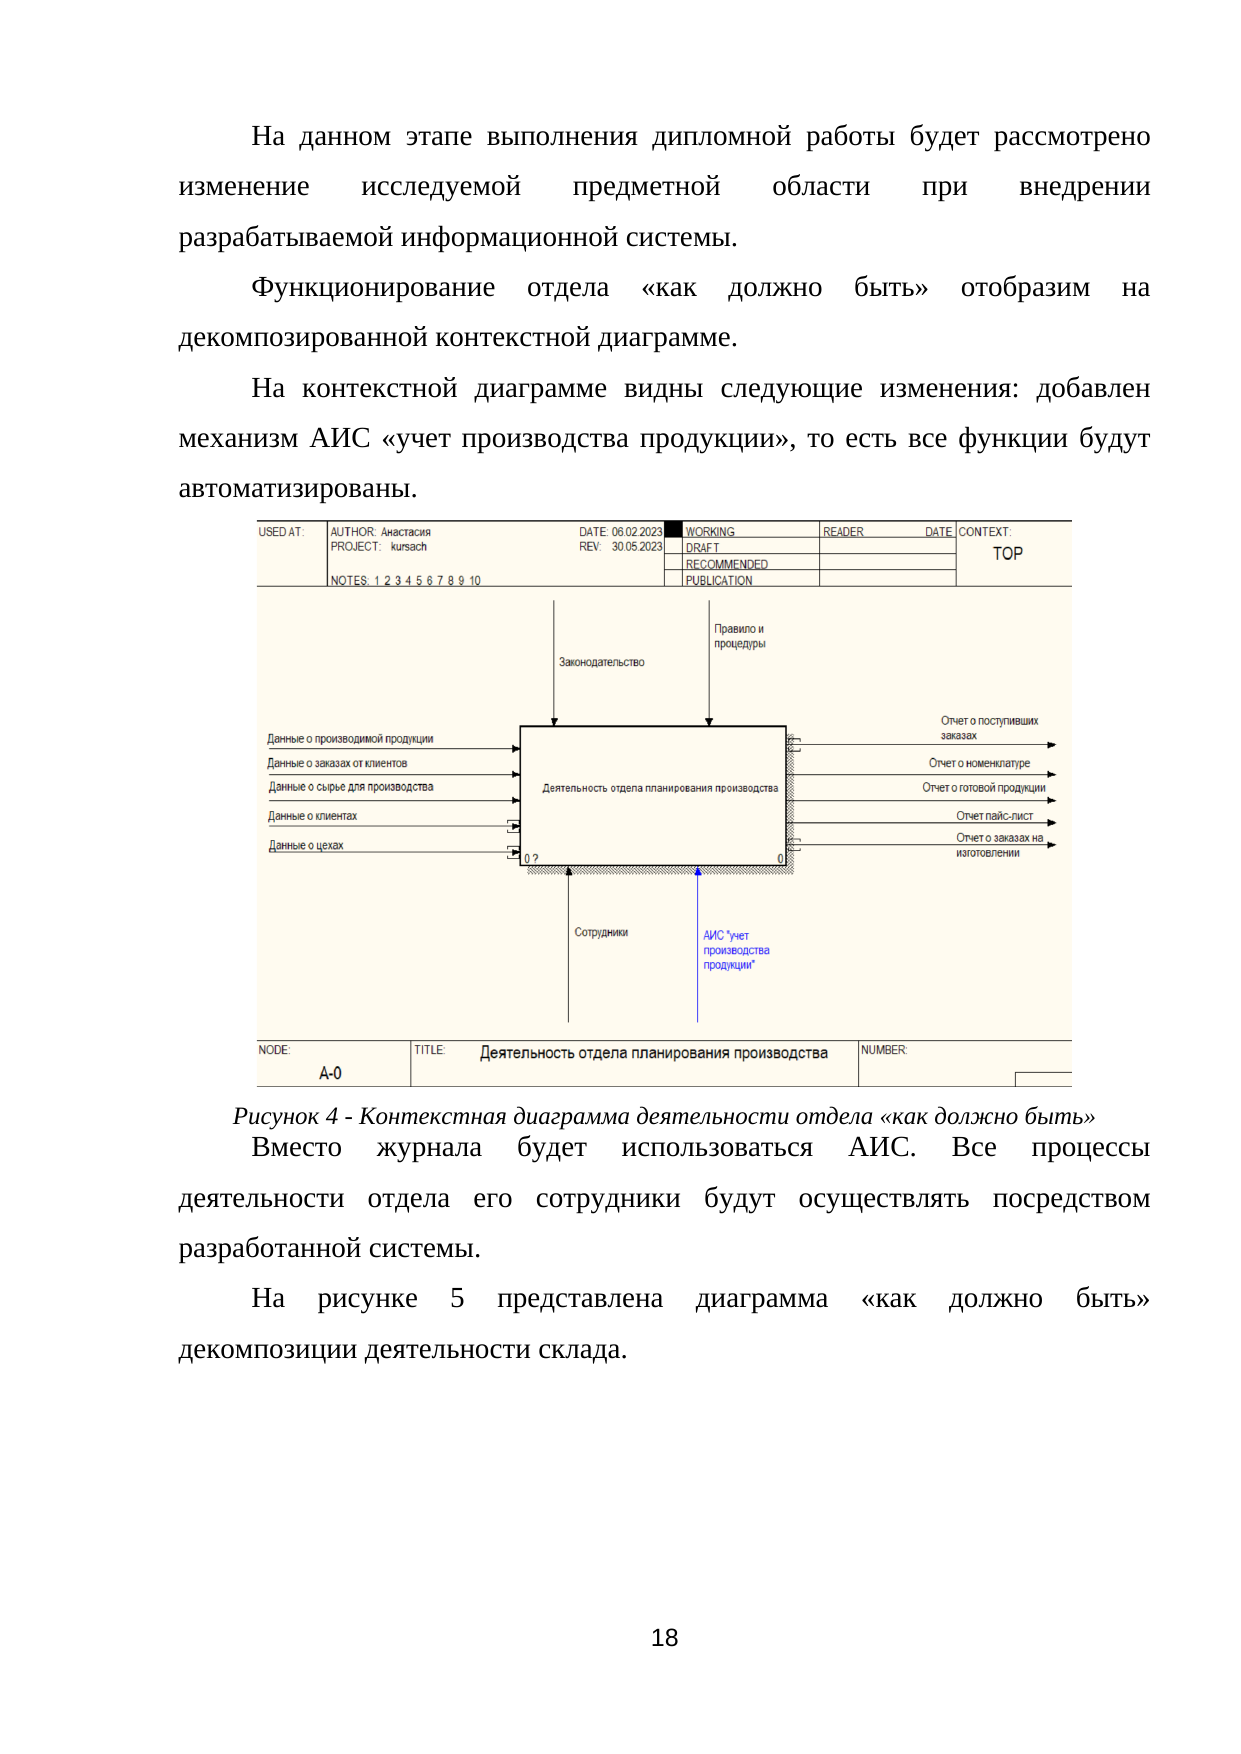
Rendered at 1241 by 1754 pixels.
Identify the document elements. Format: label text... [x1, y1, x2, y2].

text Функционирование отдела «как должно быть» отобразим на декомпозированной контекстной диаграмме. [178, 269, 1152, 353]
text На данном этапе выполнения дипломной работы будет рассмотрено изменение исследуемой предметной области при внедрении разрабатываемой информационной системы. [178, 118, 1152, 252]
text На контекстной диаграмме видны следующие изменения: добавлен механизм АИС «учет производства продукции», то есть все функции будут автоматизированы. [178, 370, 1152, 504]
text Вместо журнала будет использоваться АИС. Все процессы деятельности отдела его сотрудники будут осуществлять посредством разработанной системы. [178, 1129, 1152, 1264]
text Рисунок 4 - Контекстная диаграмма деятельности отдела «как должно быть» [177, 1101, 1152, 1129]
text На рисунке 5 представлена диаграмма «как должно быть» декомпозиции деятельности склада. [178, 1281, 1152, 1364]
picture [256, 520, 1072, 1087]
